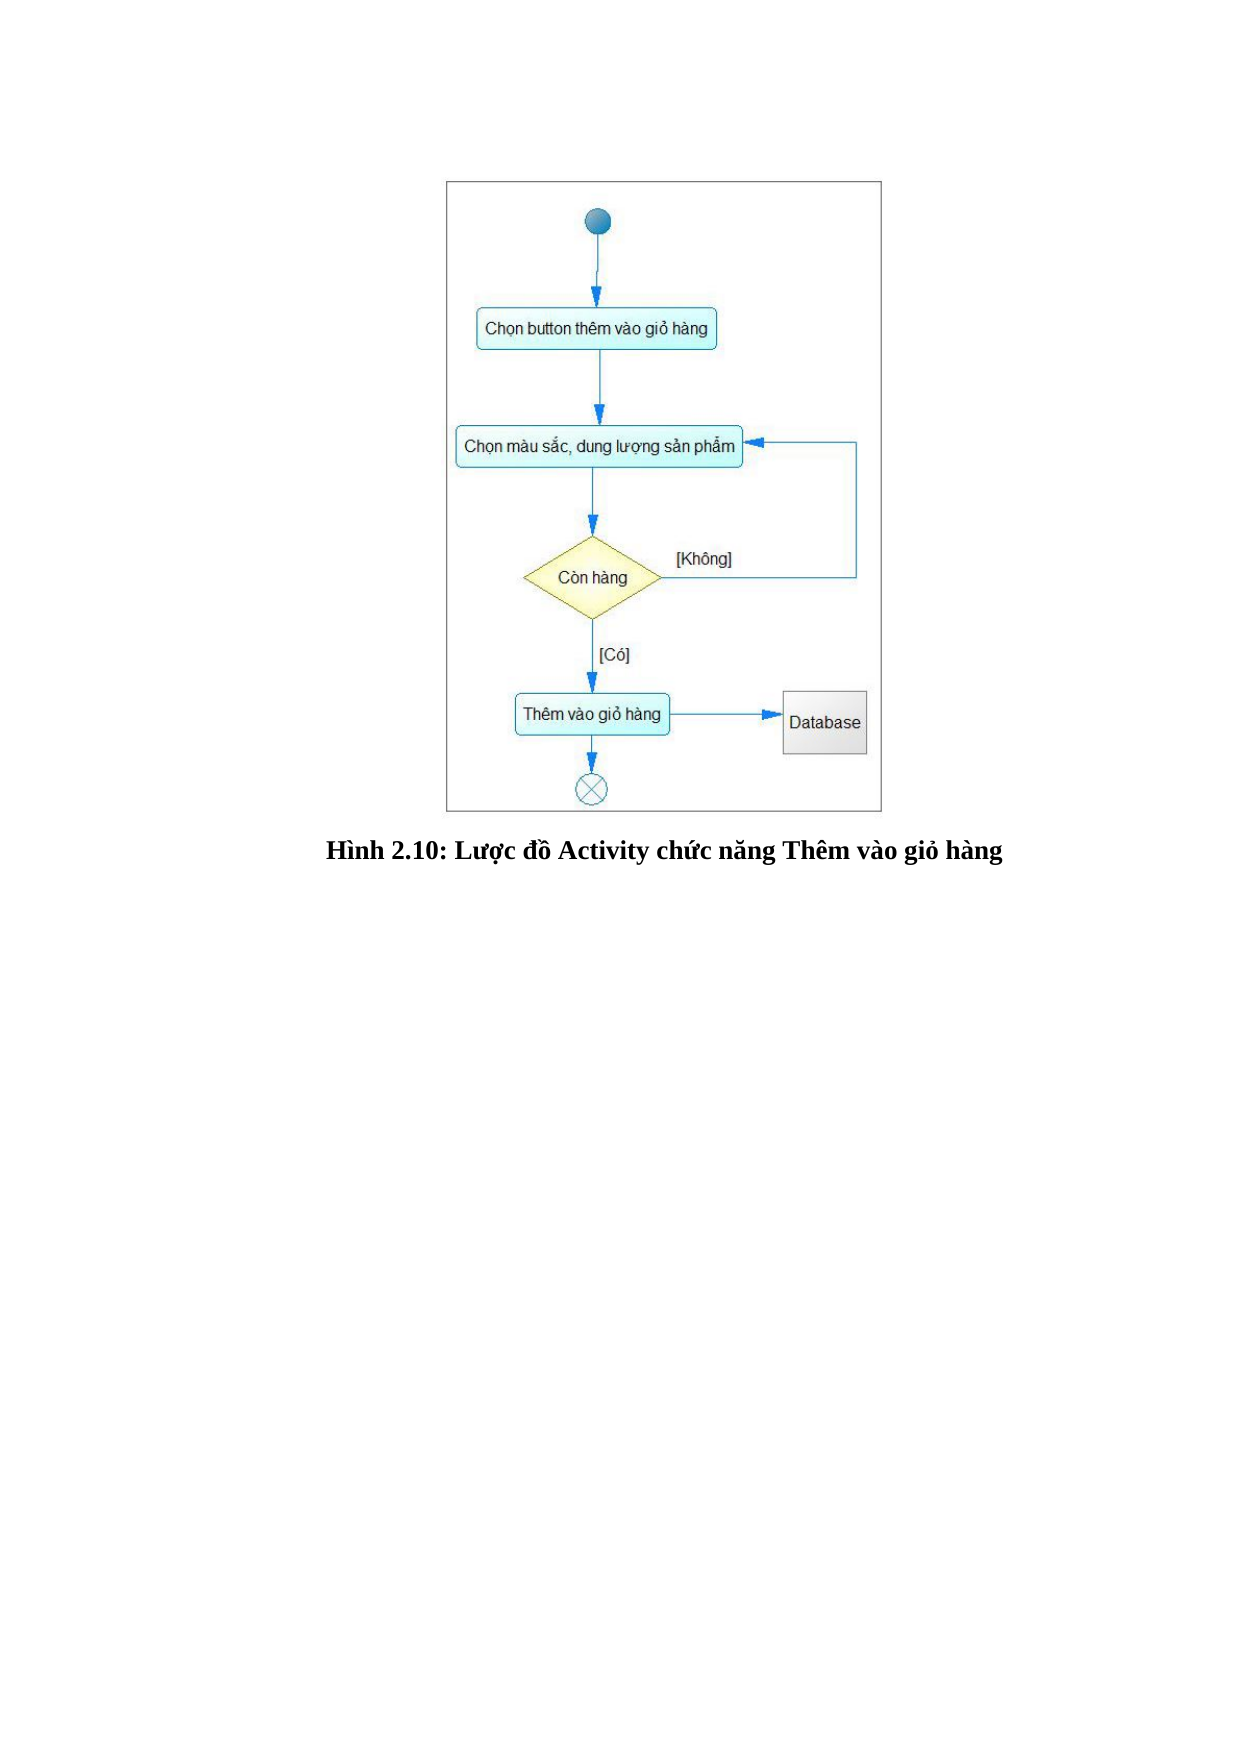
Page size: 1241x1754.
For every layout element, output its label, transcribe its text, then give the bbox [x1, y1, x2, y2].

picture [441, 177, 888, 819]
subtitle Hình 2.10: Lược đồ Activity chức năng Thêm vào giỏ hàng [207, 834, 1122, 866]
